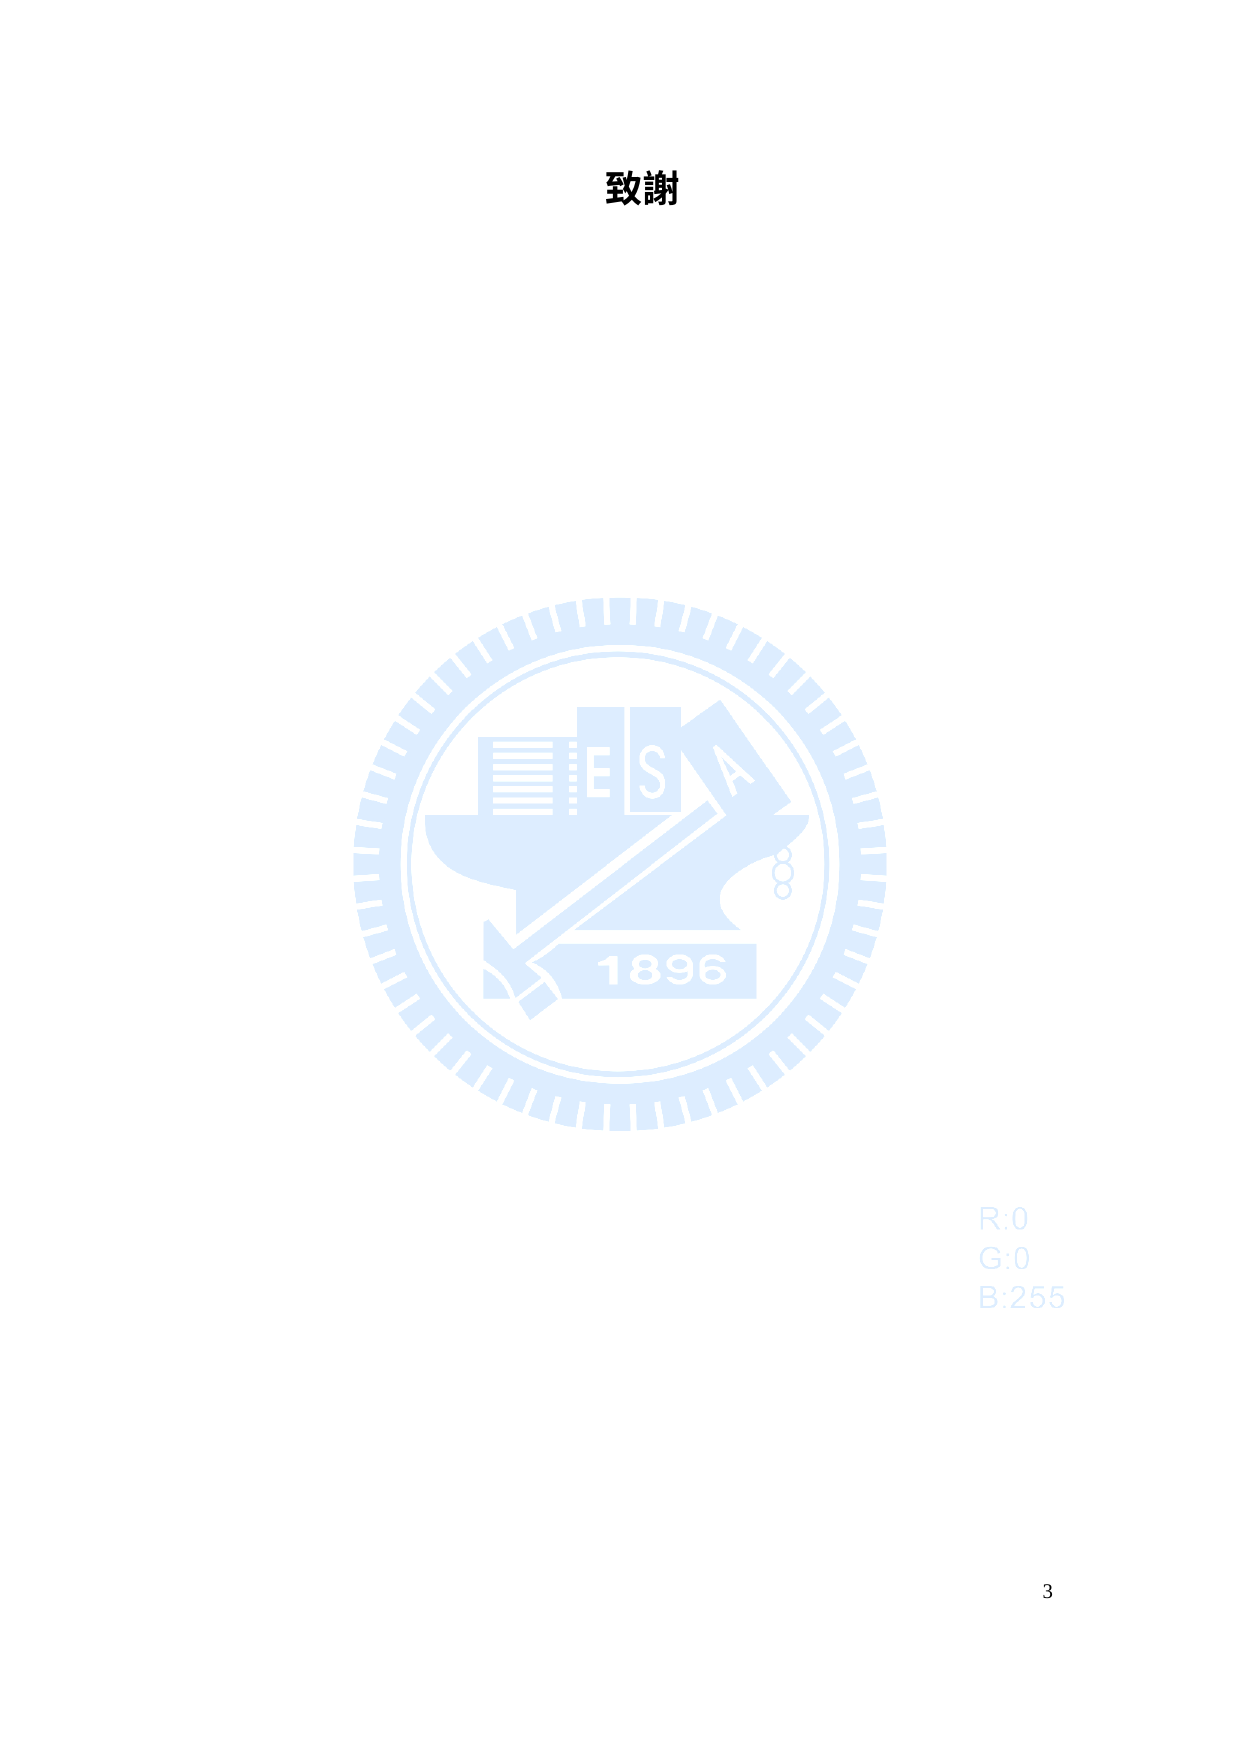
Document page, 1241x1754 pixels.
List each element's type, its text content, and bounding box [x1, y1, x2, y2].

title 致謝 [187, 159, 1053, 213]
